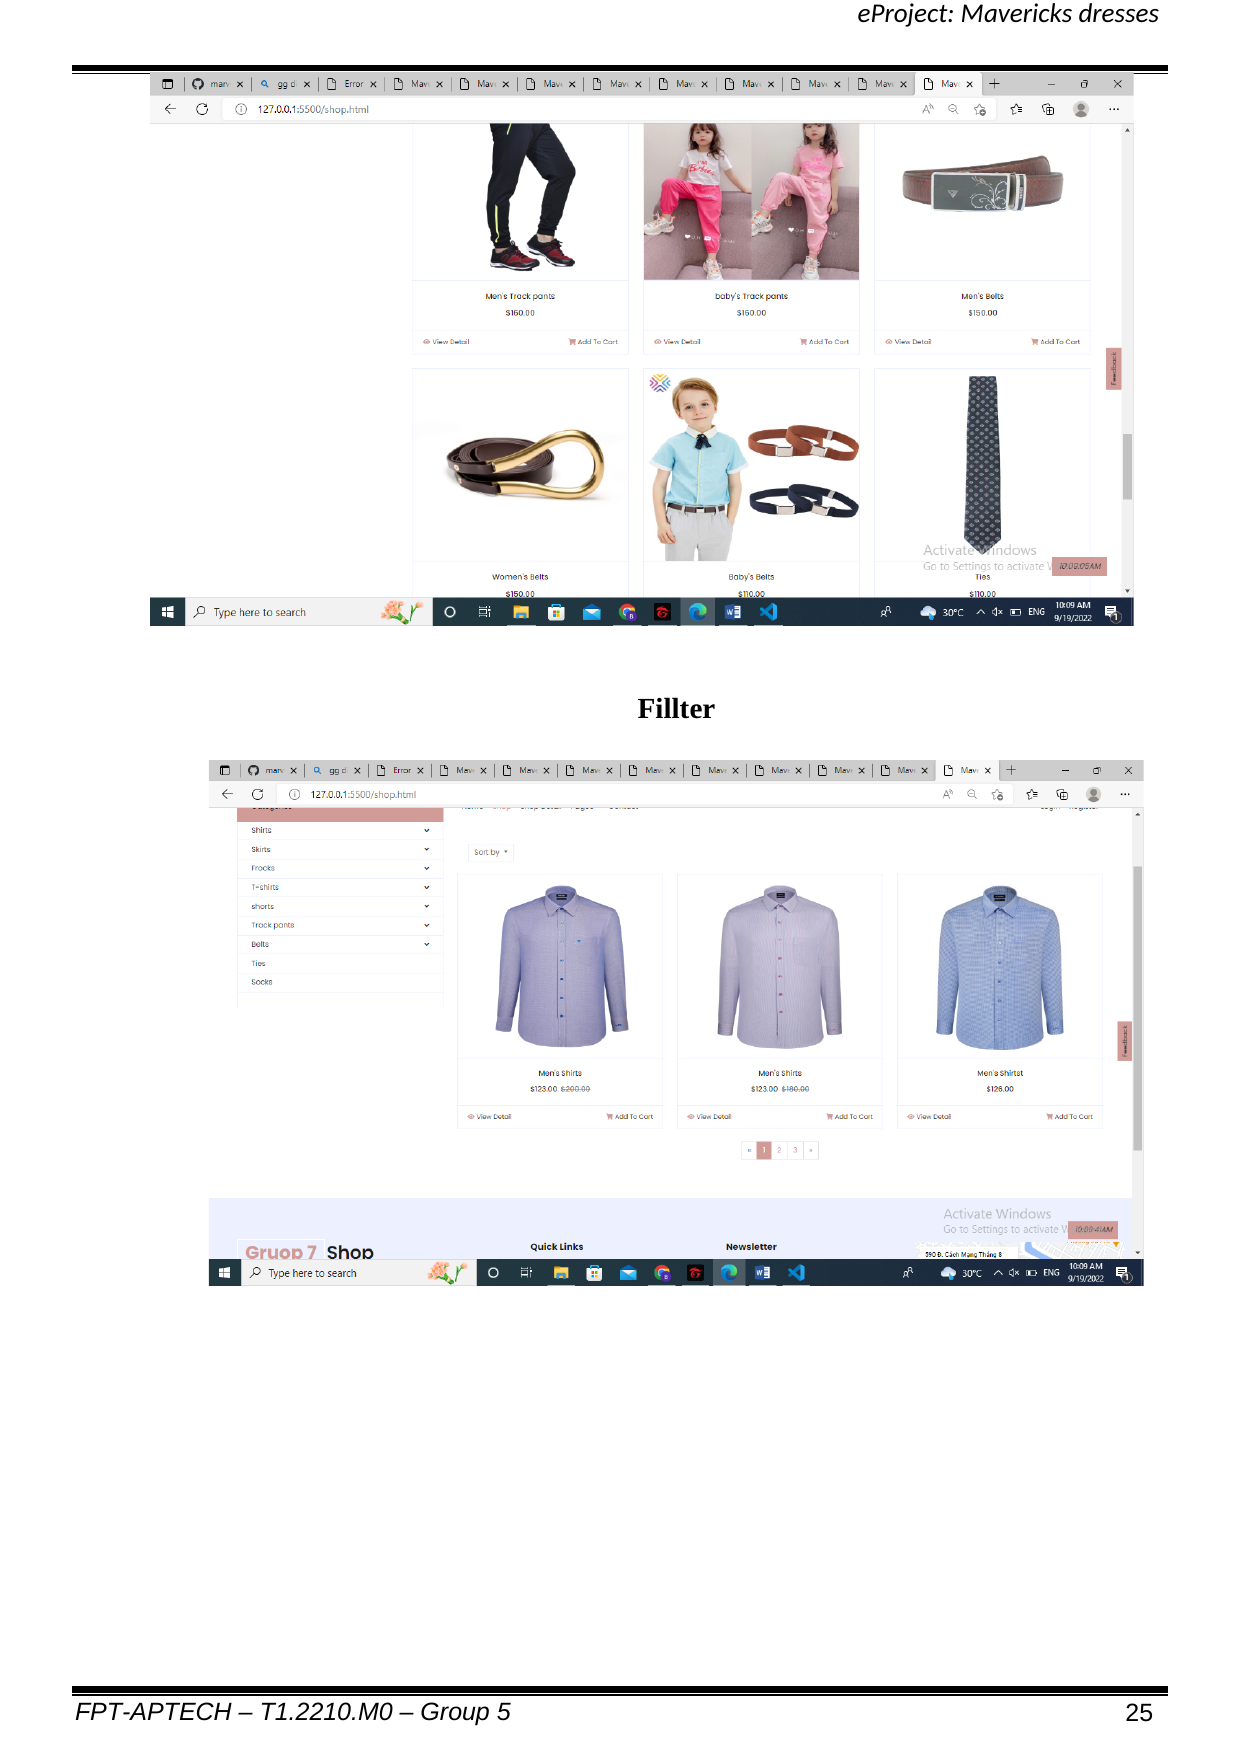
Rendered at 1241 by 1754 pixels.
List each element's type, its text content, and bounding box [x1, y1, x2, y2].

picture [208, 760, 1144, 1286]
picture [150, 72, 1134, 626]
text Fillter [150, 691, 1203, 724]
